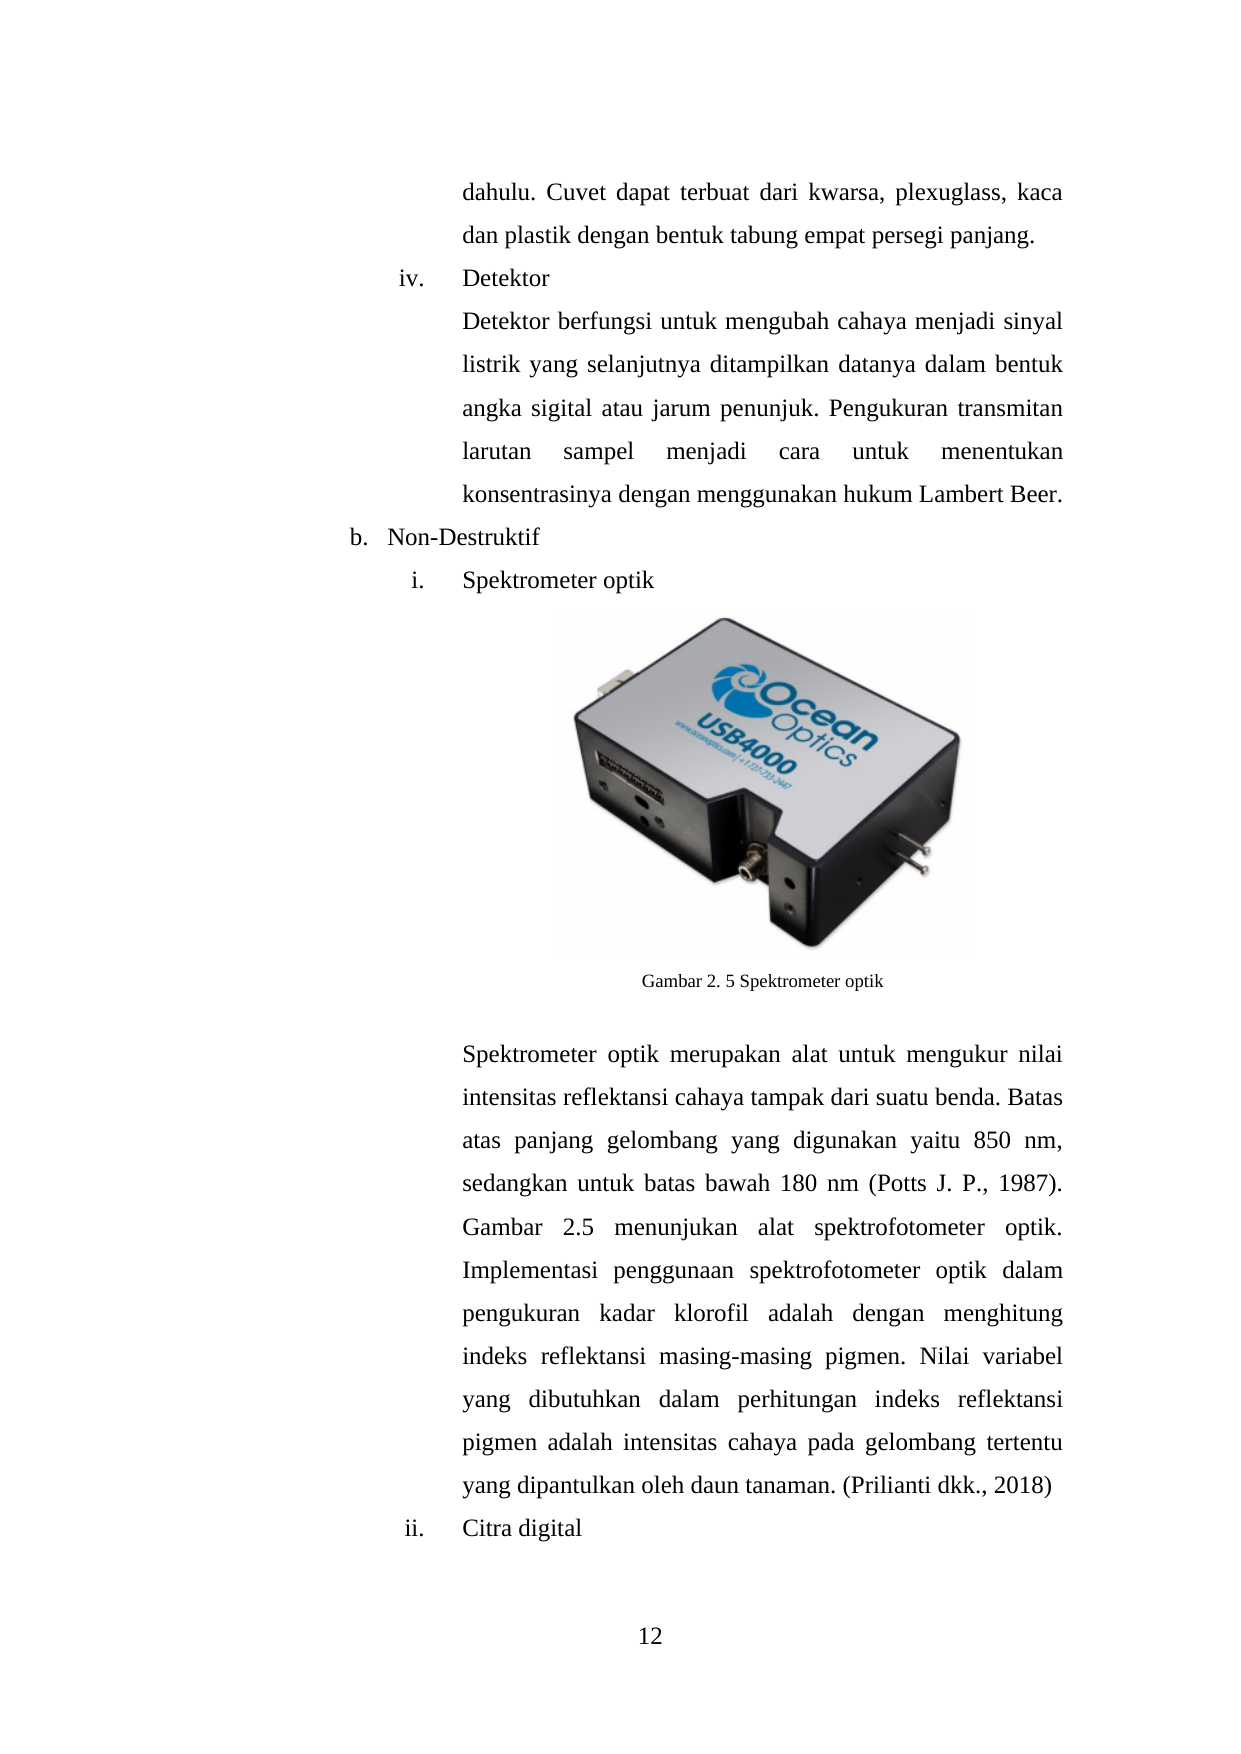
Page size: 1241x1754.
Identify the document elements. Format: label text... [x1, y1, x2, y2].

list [462, 177, 1063, 249]
list Detektor [424, 263, 1063, 292]
list Detektor berfungsi untuk mengubah cahaya menjadi sinyal listrik yang selanjutnya ditampilkan datanya dalam bentuk angka sigital atau jarum penunjuk. Pengukuran transmitan larutan sampel menjadi cara untuk menentukan konsentrasinya dengan menggunakan hukum Lambert Beer. [462, 306, 1063, 508]
list Spektrometer optik [424, 565, 1063, 594]
text Gambar 2. 5 Spektrometer optik [387, 970, 1063, 991]
list Non-Destruktif [349, 522, 1063, 551]
list Spektrometer optik merupakan alat untuk mengukur nilai intensitas reflektansi cahaya tampak dari suatu benda. Batas atas panjang gelombang yang digunakan yaitu 850 nm, sedangkan untuk batas bawah 180 nm (Potts J. P., 1987). Gambar 2.5 menunjukan alat spektrofotometer optik. Implementasi penggunaan spektrofotometer optik dalam pengukuran kadar klorofil adalah dengan menghitung indeks reflektansi masing-masing pigmen. Nilai variabel yang dibutuhkan dalam perhitungan indeks reflektansi pigmen adalah intensitas cahaya pada gelombang tertentu yang dipantulkan oleh daun tanaman. (Prilianti dkk., 2018) [462, 1039, 1063, 1499]
list Citra digital [424, 1513, 1063, 1542]
picture [547, 608, 979, 956]
